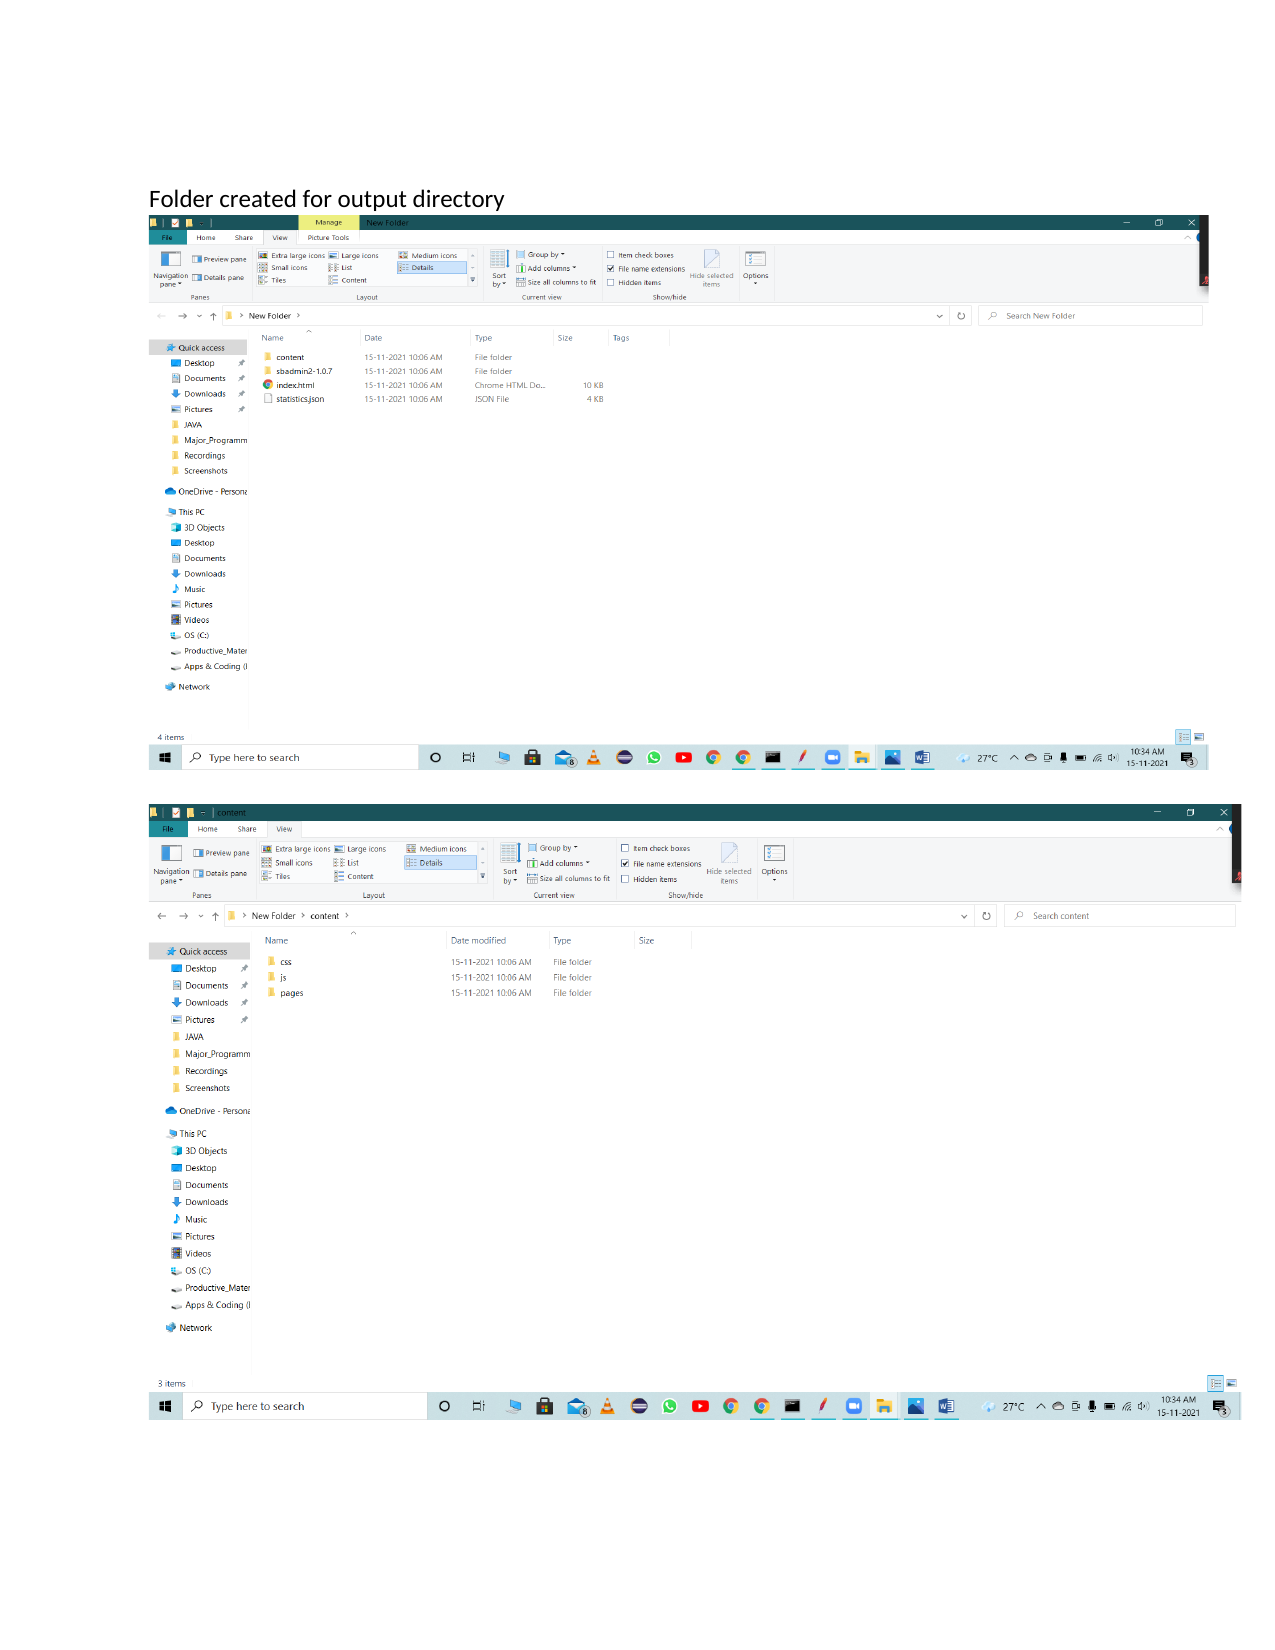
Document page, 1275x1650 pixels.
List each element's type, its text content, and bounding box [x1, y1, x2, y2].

list Folder created for output directory [149, 183, 1167, 213]
picture [148, 804, 1242, 1420]
picture [148, 215, 1209, 770]
